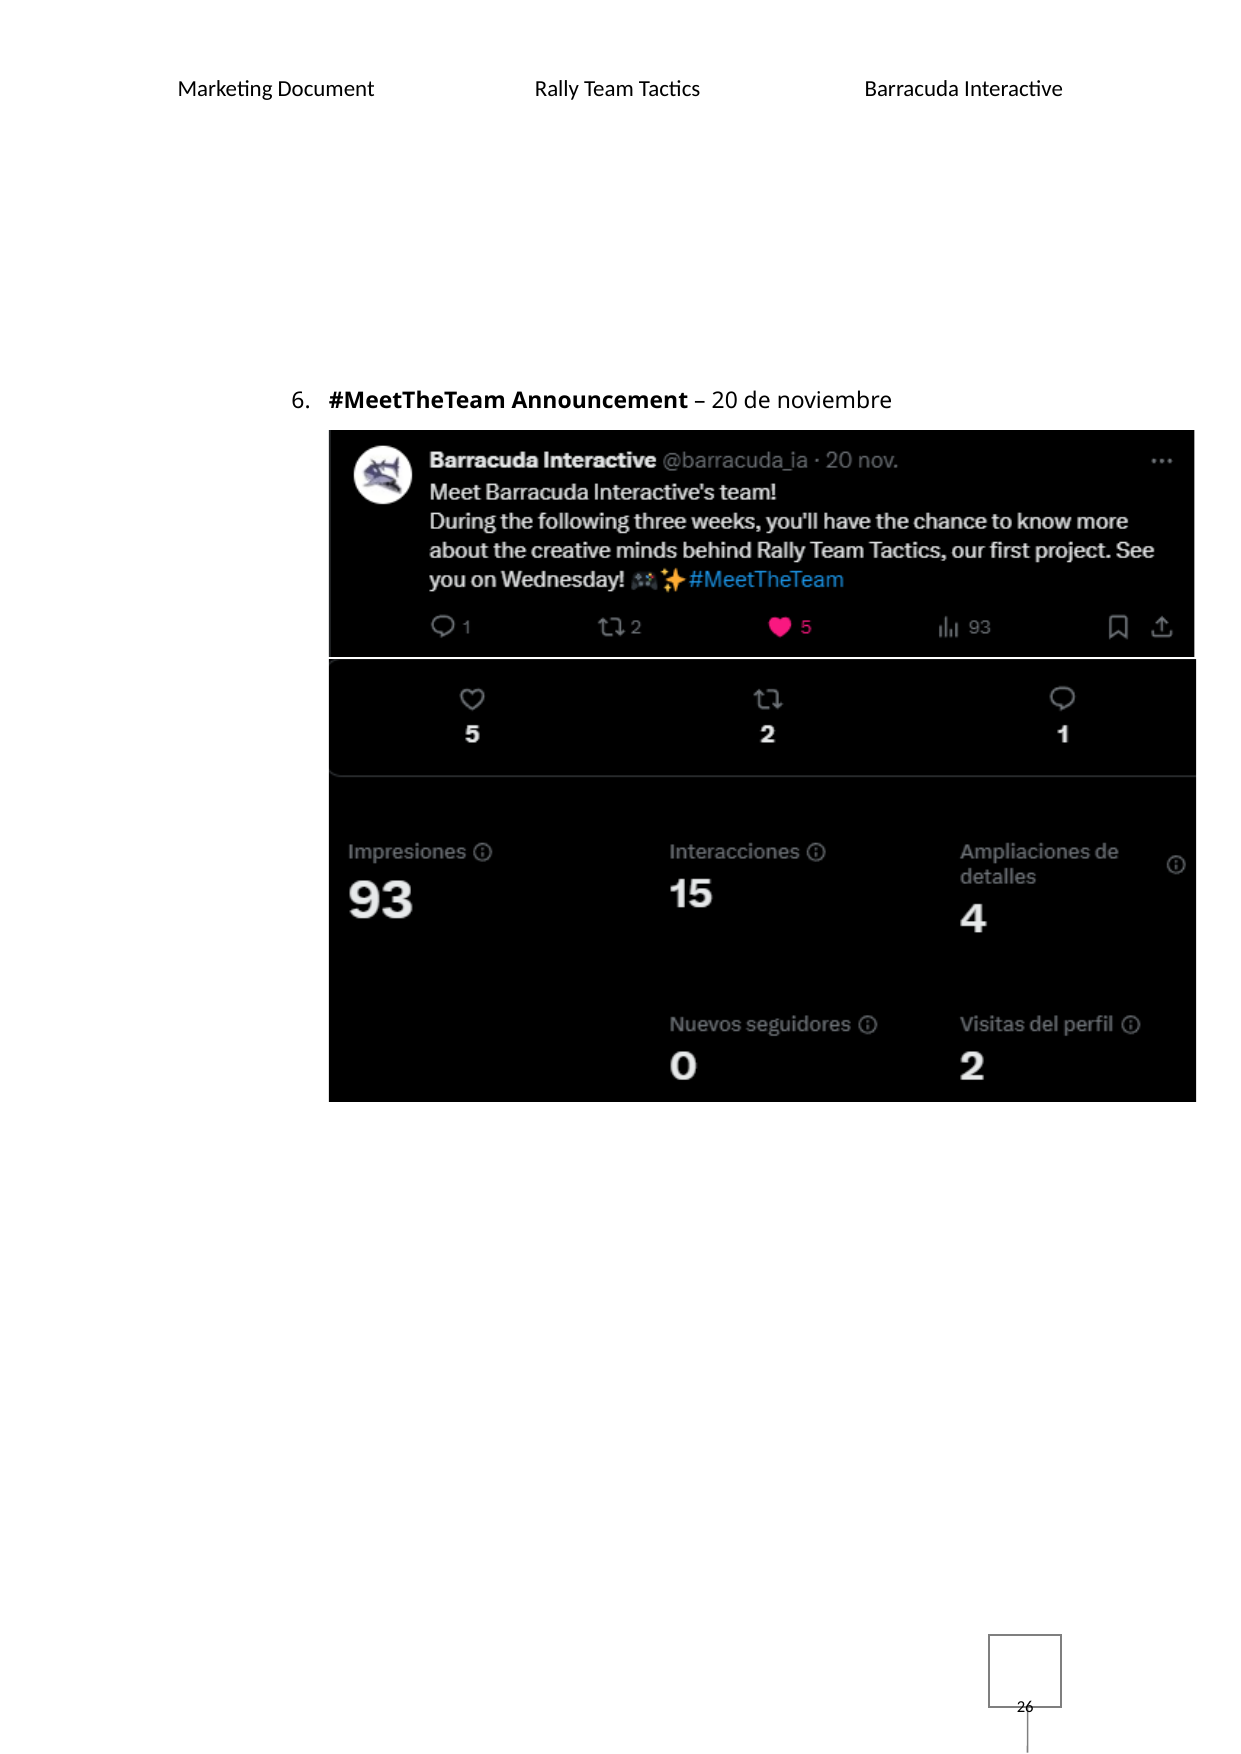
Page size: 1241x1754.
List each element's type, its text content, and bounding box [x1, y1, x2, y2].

picture [328, 659, 1197, 1102]
list #MeetTheTeam Announcement – 20 de noviembre [291, 384, 1063, 415]
picture [328, 430, 1195, 657]
